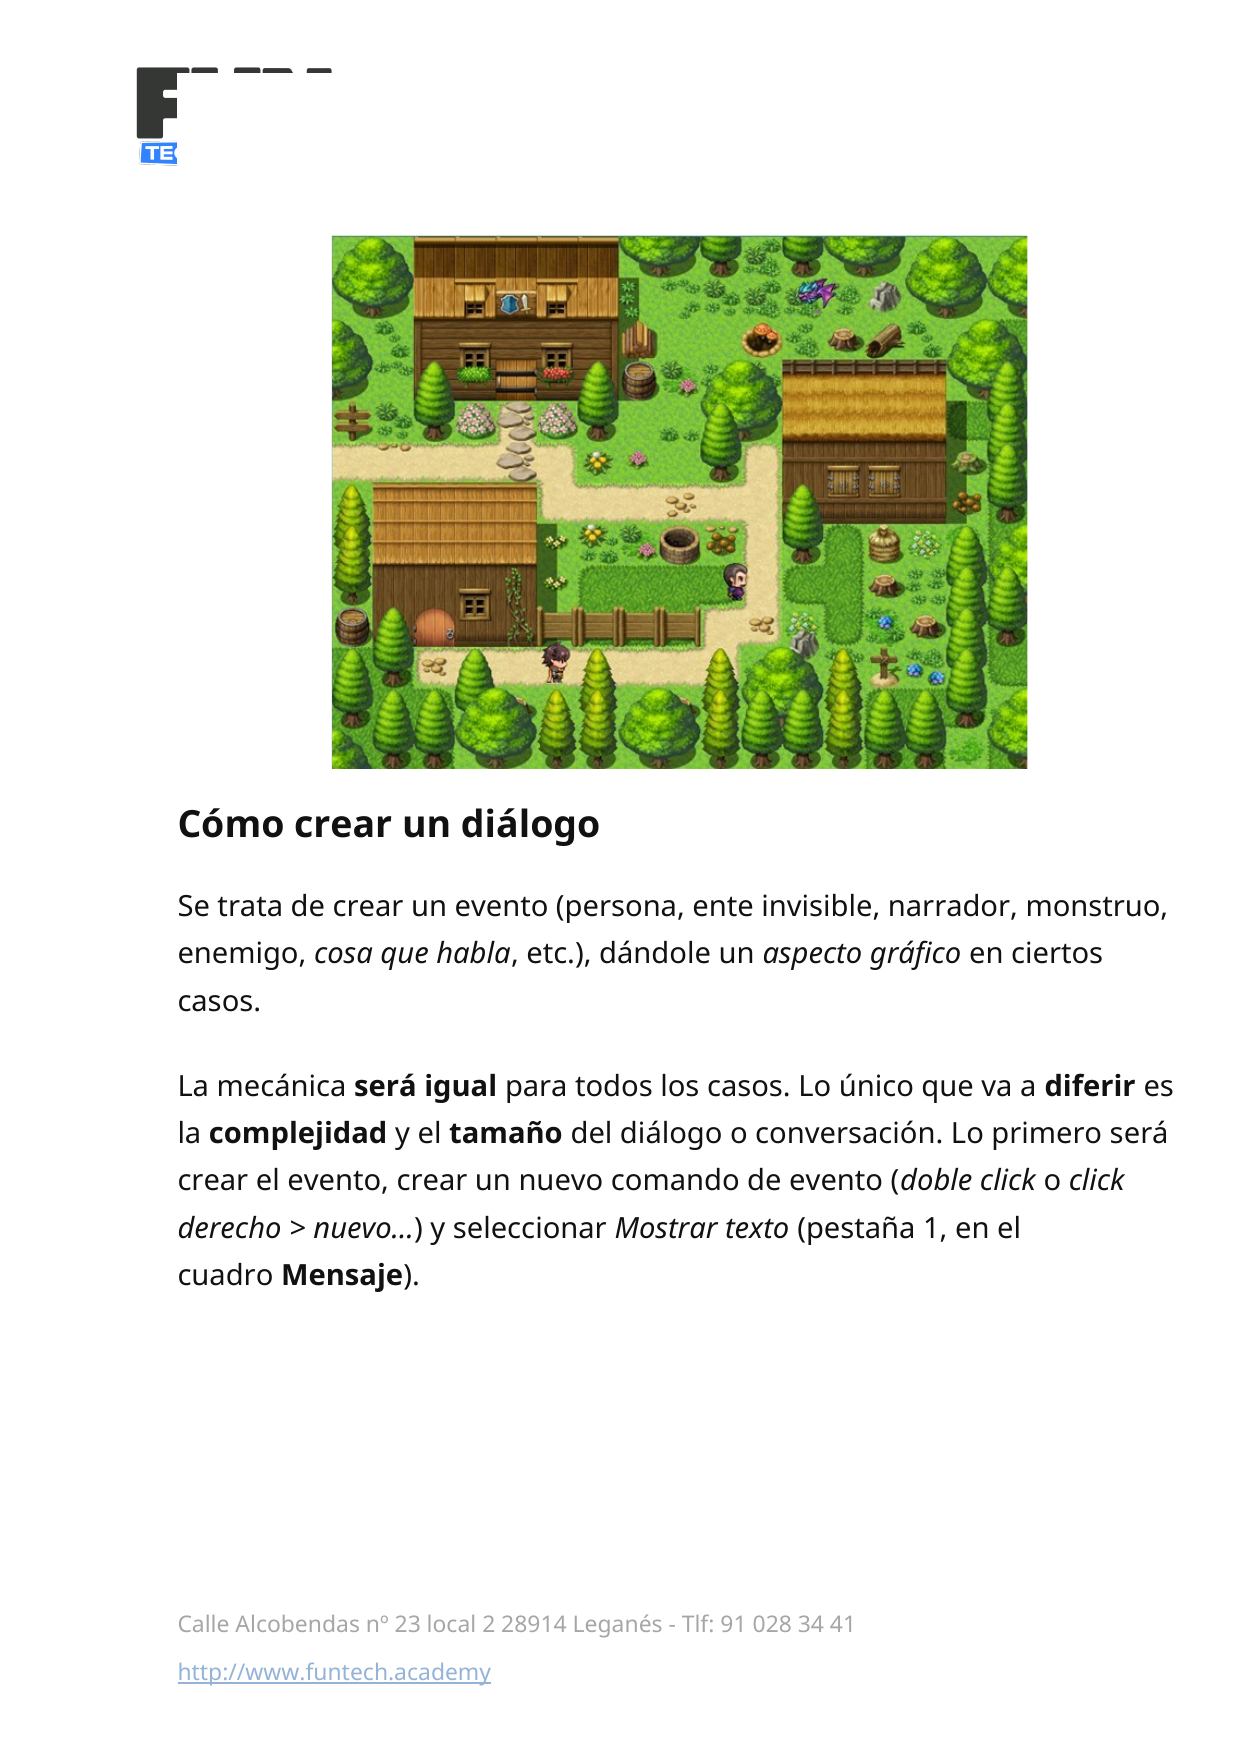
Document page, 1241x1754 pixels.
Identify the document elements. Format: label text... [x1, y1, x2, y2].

text La mecánica será igual para todos los casos. Lo único que va a diferir es la complejidad y el tamaño del diálogo o conversación. Lo primero será crear el evento, crear un nuevo comando de evento (doble click o click derecho > nuevo…) y seleccionar Mostrar texto (pestaña 1, en el cuadro Mensaje). [177, 1057, 1182, 1294]
text Cómo crear un diálogo [177, 797, 1182, 848]
text Se trata de crear un evento (persona, ente invisible, narrador, monstruo, enemigo, cosa que habla, etc.), dándole un aspecto gráfico en ciertos casos. [177, 877, 1182, 1020]
picture [331, 235, 1028, 769]
